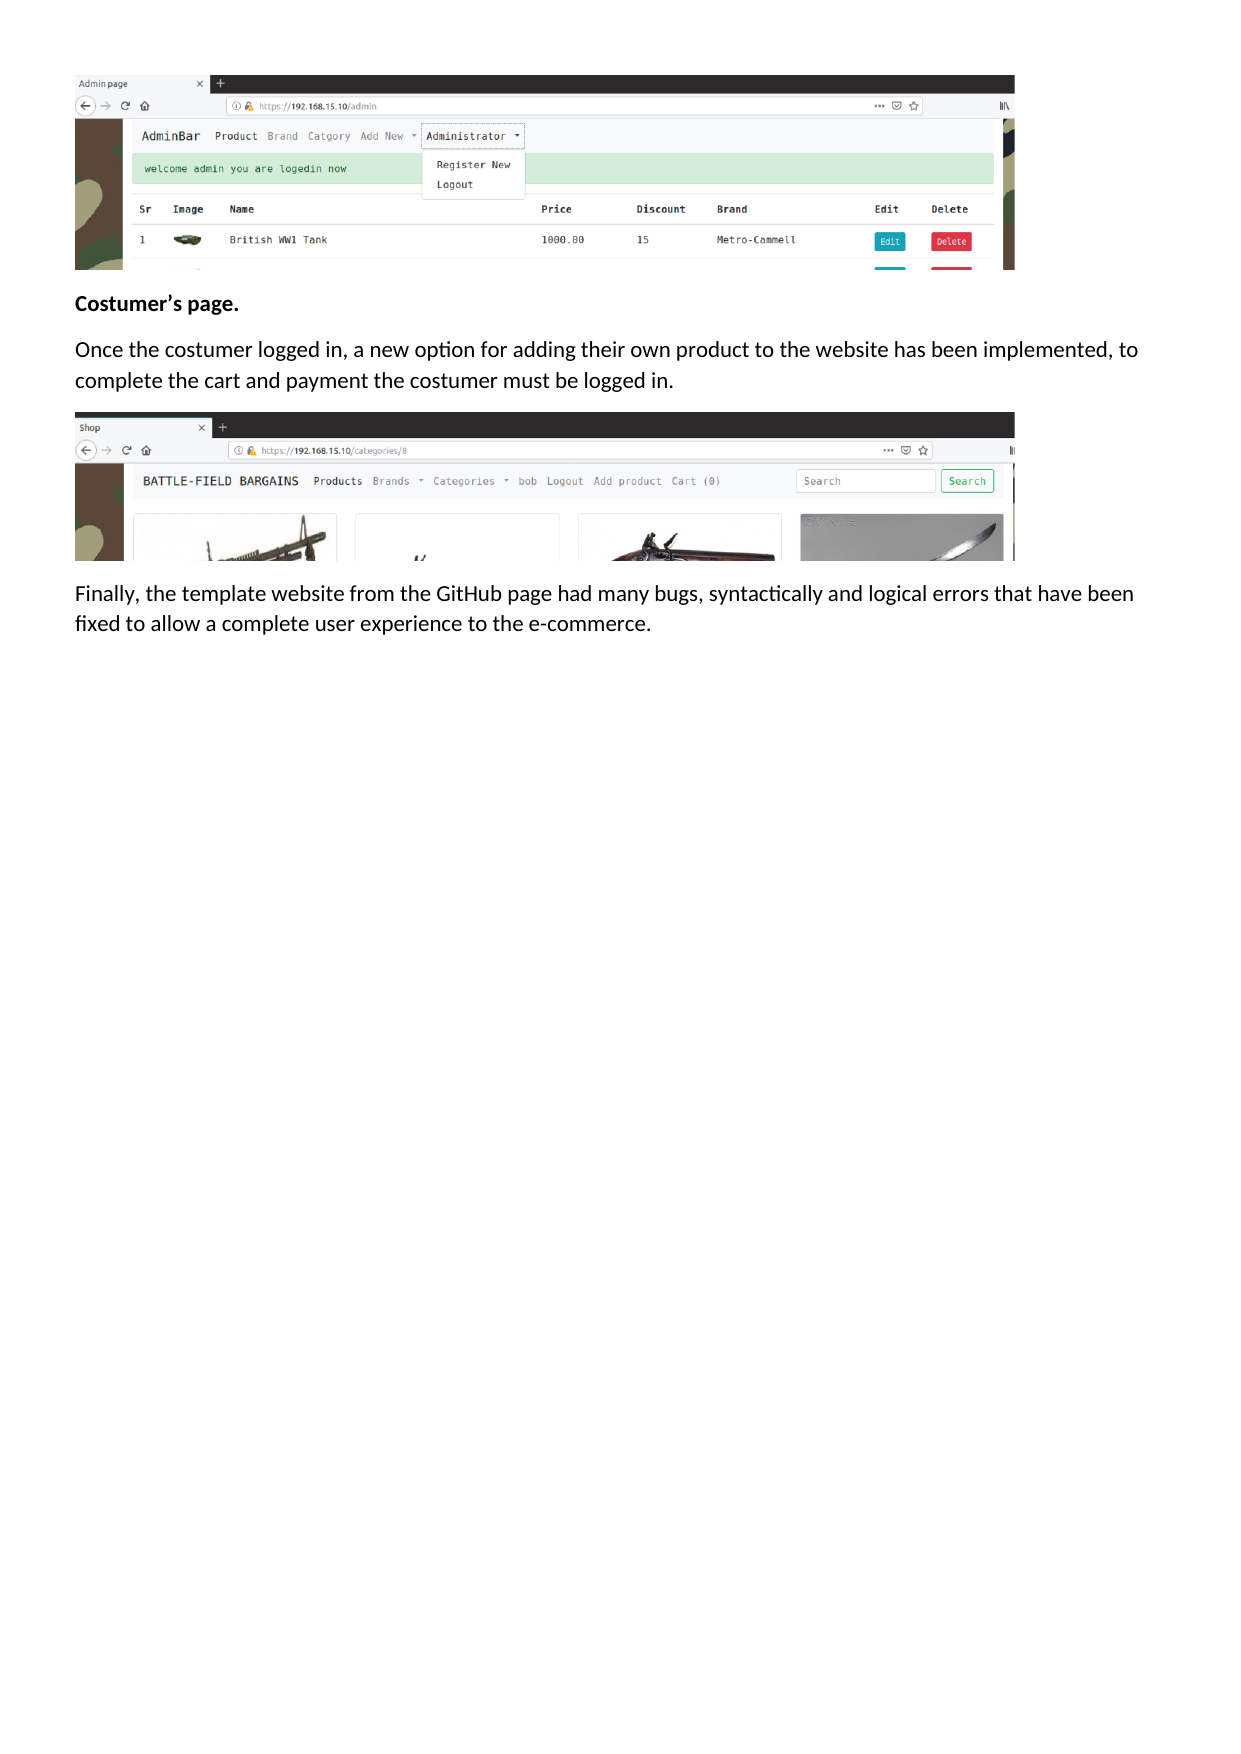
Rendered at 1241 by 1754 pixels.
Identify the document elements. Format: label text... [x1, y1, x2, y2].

text Costumer’s page. [75, 289, 1165, 317]
picture [75, 75, 1015, 270]
text Finally, the template website from the GitHub page had many bugs, syntactically and logical errors that have been fixed to allow a complete user experience to the e-commerce. [75, 579, 1165, 638]
picture [75, 412, 1015, 561]
text Once the costumer logged in, a new option for adding their own product to the website has been implemented, to complete the cart and payment the costumer must be logged in. [75, 336, 1165, 394]
